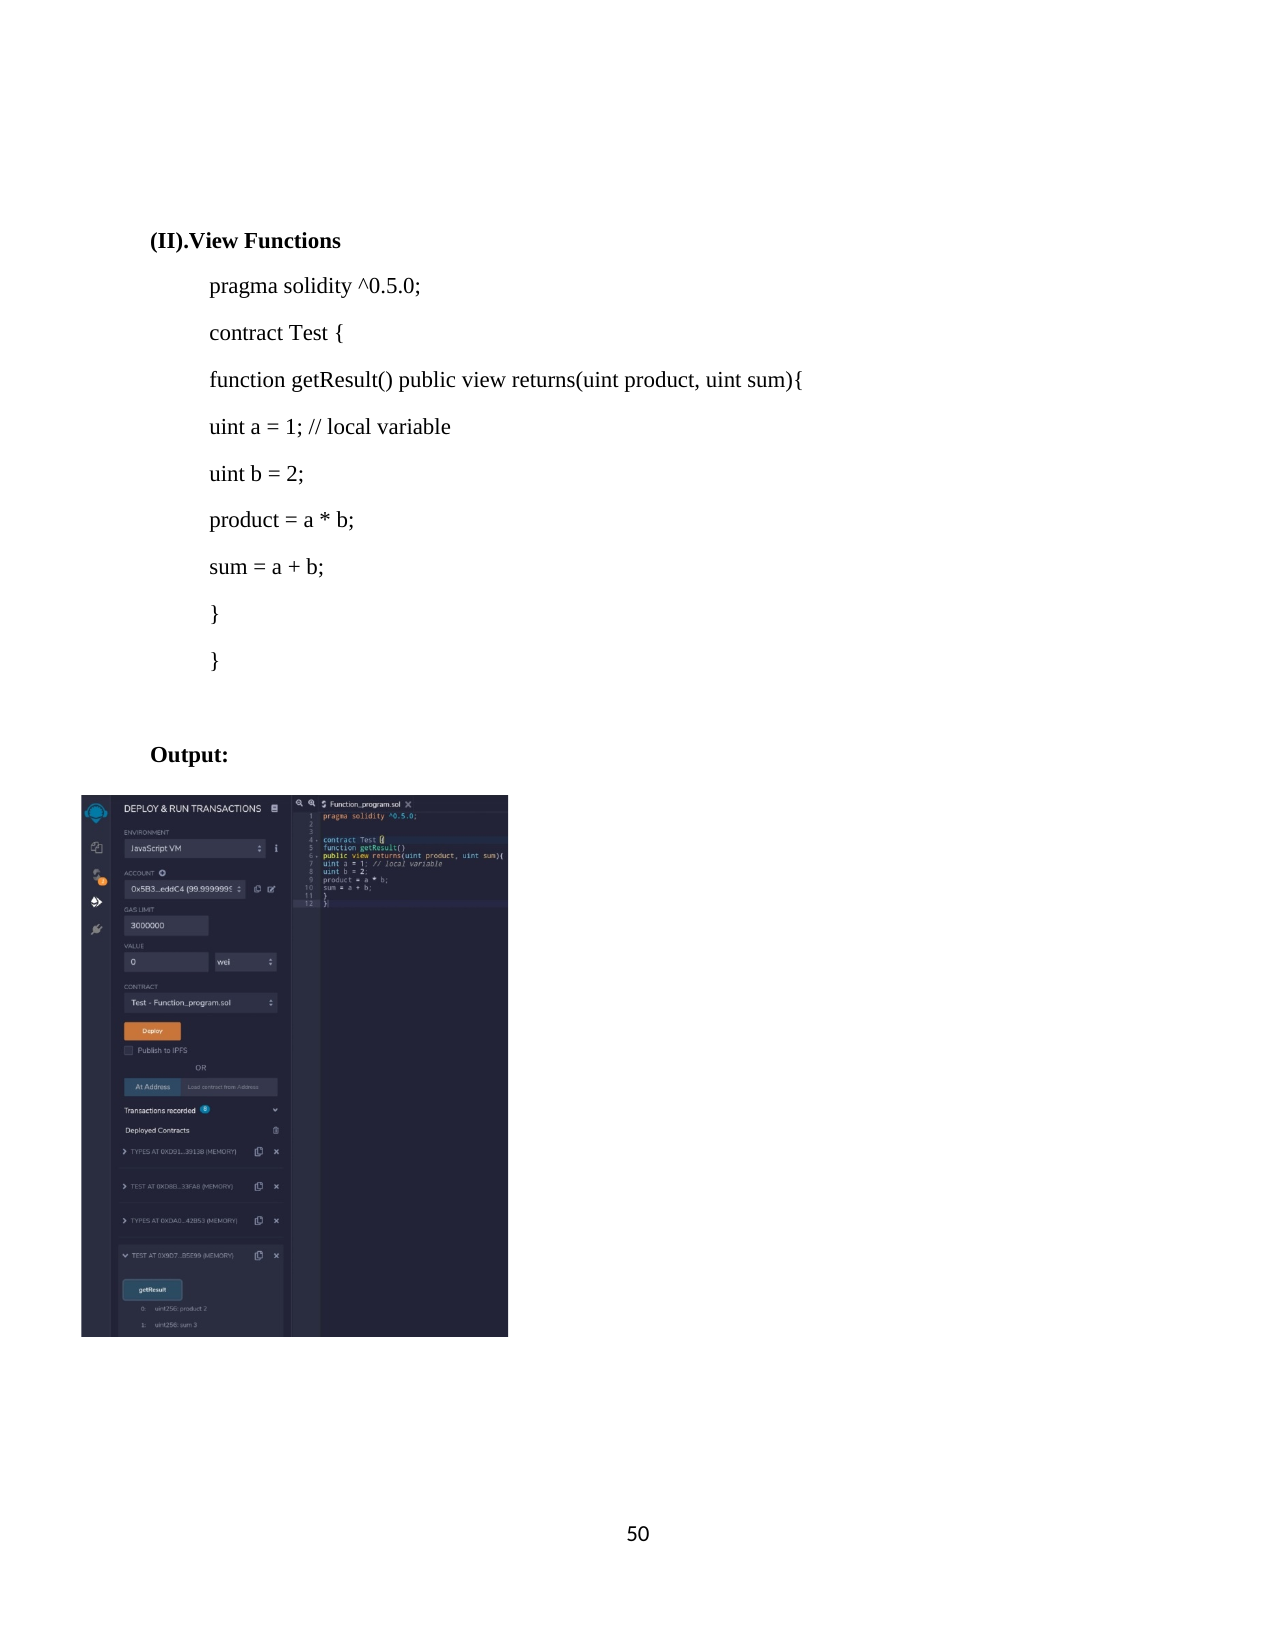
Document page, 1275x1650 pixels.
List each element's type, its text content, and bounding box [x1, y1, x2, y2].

text }​​ [209, 600, 1125, 627]
text Output: [150, 741, 1125, 767]
text pragma solidity ^0.5.0; [209, 272, 1125, 298]
text product = a * b; [209, 507, 1125, 533]
text (II).View Functions [150, 227, 1125, 253]
text contract Test {​​ [209, 319, 1125, 345]
picture [81, 795, 509, 1337]
text }​​ [209, 647, 1125, 673]
text uint b = 2; [209, 460, 1125, 486]
text function getResult() public view returns(uint product, uint sum){​​ [209, 366, 1125, 392]
text sum = a + b; [209, 553, 1125, 580]
text uint a = 1; // local variable [209, 413, 1125, 439]
